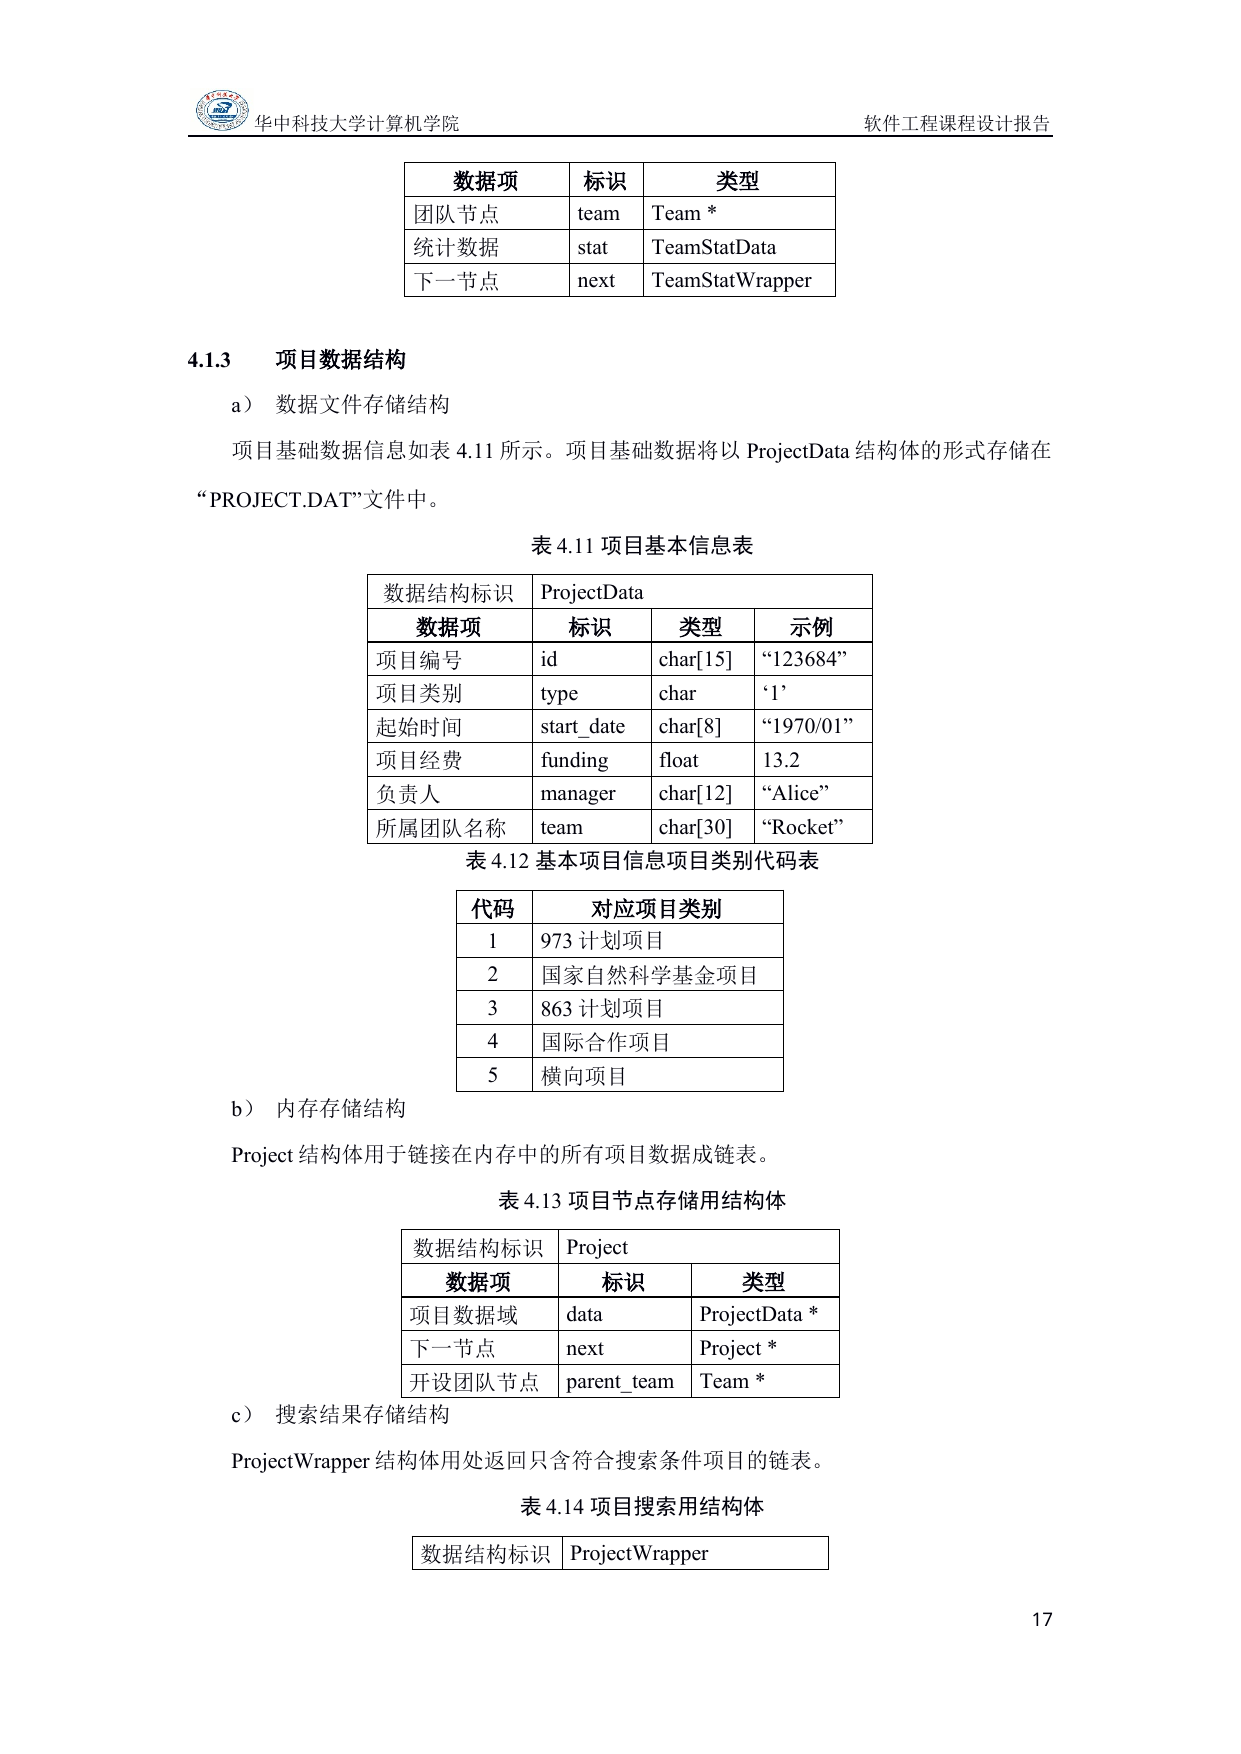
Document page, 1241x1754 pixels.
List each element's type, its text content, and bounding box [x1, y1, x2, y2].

table_header 数据结构标识 [402, 1230, 558, 1263]
table_cell float [652, 743, 754, 776]
text c） 搜索结果存储结构 [187, 1398, 1053, 1431]
text b） 内存存储结构 [187, 1092, 1053, 1124]
table_cell 项目类别 [368, 676, 532, 708]
table_cell team [570, 197, 643, 229]
table_cell 类型 [644, 163, 835, 196]
table_header 数据结构标识 [413, 1537, 562, 1569]
table_cell data [559, 1298, 691, 1330]
table_cell “Rocket” [755, 810, 872, 843]
table_cell 项目编号 [368, 643, 532, 675]
table_cell 国际合作项目 [533, 1025, 783, 1057]
table_cell funding [533, 743, 651, 776]
table_cell 13.2 [755, 743, 872, 776]
table_cell ‘1’ [755, 676, 872, 708]
table_cell 3 [457, 991, 532, 1024]
table_cell 5 [457, 1058, 532, 1091]
table_cell 统计数据 [405, 230, 569, 263]
table_cell 863计划项目 [533, 991, 783, 1024]
table_cell next [559, 1331, 691, 1363]
table_cell char[12] [652, 777, 754, 809]
table_cell ProjectData * [692, 1298, 839, 1330]
text Project结构体用于链接在内存中的所有项目数据成链表。 [187, 1138, 1053, 1170]
table_cell 下一节点 [402, 1331, 558, 1363]
subtitle 4.1.3 项目数据结构 [187, 342, 1053, 375]
table_cell Project * [692, 1331, 839, 1363]
table_cell 标识 [533, 609, 651, 641]
table_cell 所属团队名称 [368, 810, 532, 843]
table_cell type [533, 676, 651, 708]
title 表4.12 基本项目信息项目类别代码表 [187, 844, 1053, 876]
table_header 数据结构标识 [368, 575, 532, 608]
table_cell TeamStatWrapper [644, 264, 835, 296]
table_cell 数据项 [402, 1264, 558, 1296]
table_cell “123684” [755, 643, 872, 675]
table_cell next [570, 264, 643, 296]
table_cell 团队节点 [405, 197, 569, 229]
table_cell char[8] [652, 710, 754, 742]
table_cell 项目数据域 [402, 1298, 558, 1330]
picture [189, 88, 254, 131]
table_cell TeamStatData [644, 230, 835, 263]
table_cell 2 [457, 958, 532, 990]
table_cell team [533, 810, 651, 843]
table_cell 下一节点 [405, 264, 569, 296]
table_cell 类型 [652, 609, 754, 641]
table_cell stat [570, 230, 643, 263]
table_header ProjectWrapper [563, 1537, 828, 1569]
table_cell char[15] [652, 643, 754, 675]
table_cell 类型 [692, 1264, 839, 1296]
table_cell 数据项 [405, 163, 569, 196]
table_cell start_date [533, 710, 651, 742]
table_header 对应项目类别 [533, 891, 783, 923]
table_cell 标识 [570, 163, 643, 196]
table_cell 1 [457, 924, 532, 957]
table_cell 项目经费 [368, 743, 532, 776]
table_cell char[30] [652, 810, 754, 843]
table_cell 起始时间 [368, 710, 532, 742]
table_cell 国家自然科学基金项目 [533, 958, 783, 990]
table_cell manager [533, 777, 651, 809]
table_header 代码 [457, 891, 532, 923]
title 表4.14 项目搜索用结构体 [187, 1490, 1053, 1522]
title 表4.13 项目节点存储用结构体 [187, 1183, 1053, 1216]
table_cell char [652, 676, 754, 708]
table_cell 开设团队节点 [402, 1365, 558, 1397]
table_cell 负责人 [368, 777, 532, 809]
table_cell 数据项 [368, 609, 532, 641]
table_cell “Alice” [755, 777, 872, 809]
table_cell “1970/01” [755, 710, 872, 742]
table_cell Team * [644, 197, 835, 229]
table_cell id [533, 643, 651, 675]
table_cell 4 [457, 1025, 532, 1057]
table_cell 标识 [559, 1264, 691, 1296]
text a） 数据文件存储结构 [187, 388, 1053, 421]
table_cell 横向项目 [533, 1058, 783, 1091]
title 表4.11 项目基本信息表 [187, 528, 1053, 561]
table_cell 973计划项目 [533, 924, 783, 957]
table_cell Team * [692, 1365, 839, 1397]
text ProjectWrapper结构体用处返回只含符合搜索条件项目的链表。 [187, 1444, 1053, 1476]
table_cell parent_team [559, 1365, 691, 1397]
table_cell 示例 [755, 609, 872, 641]
text 项目基础数据信息如表4.11所示。项目基础数据将以ProjectData结构体的形式存储在“PROJECT.DAT”文件中。 [187, 434, 1053, 515]
table_header Project [559, 1230, 839, 1263]
table_header ProjectData [533, 575, 872, 608]
